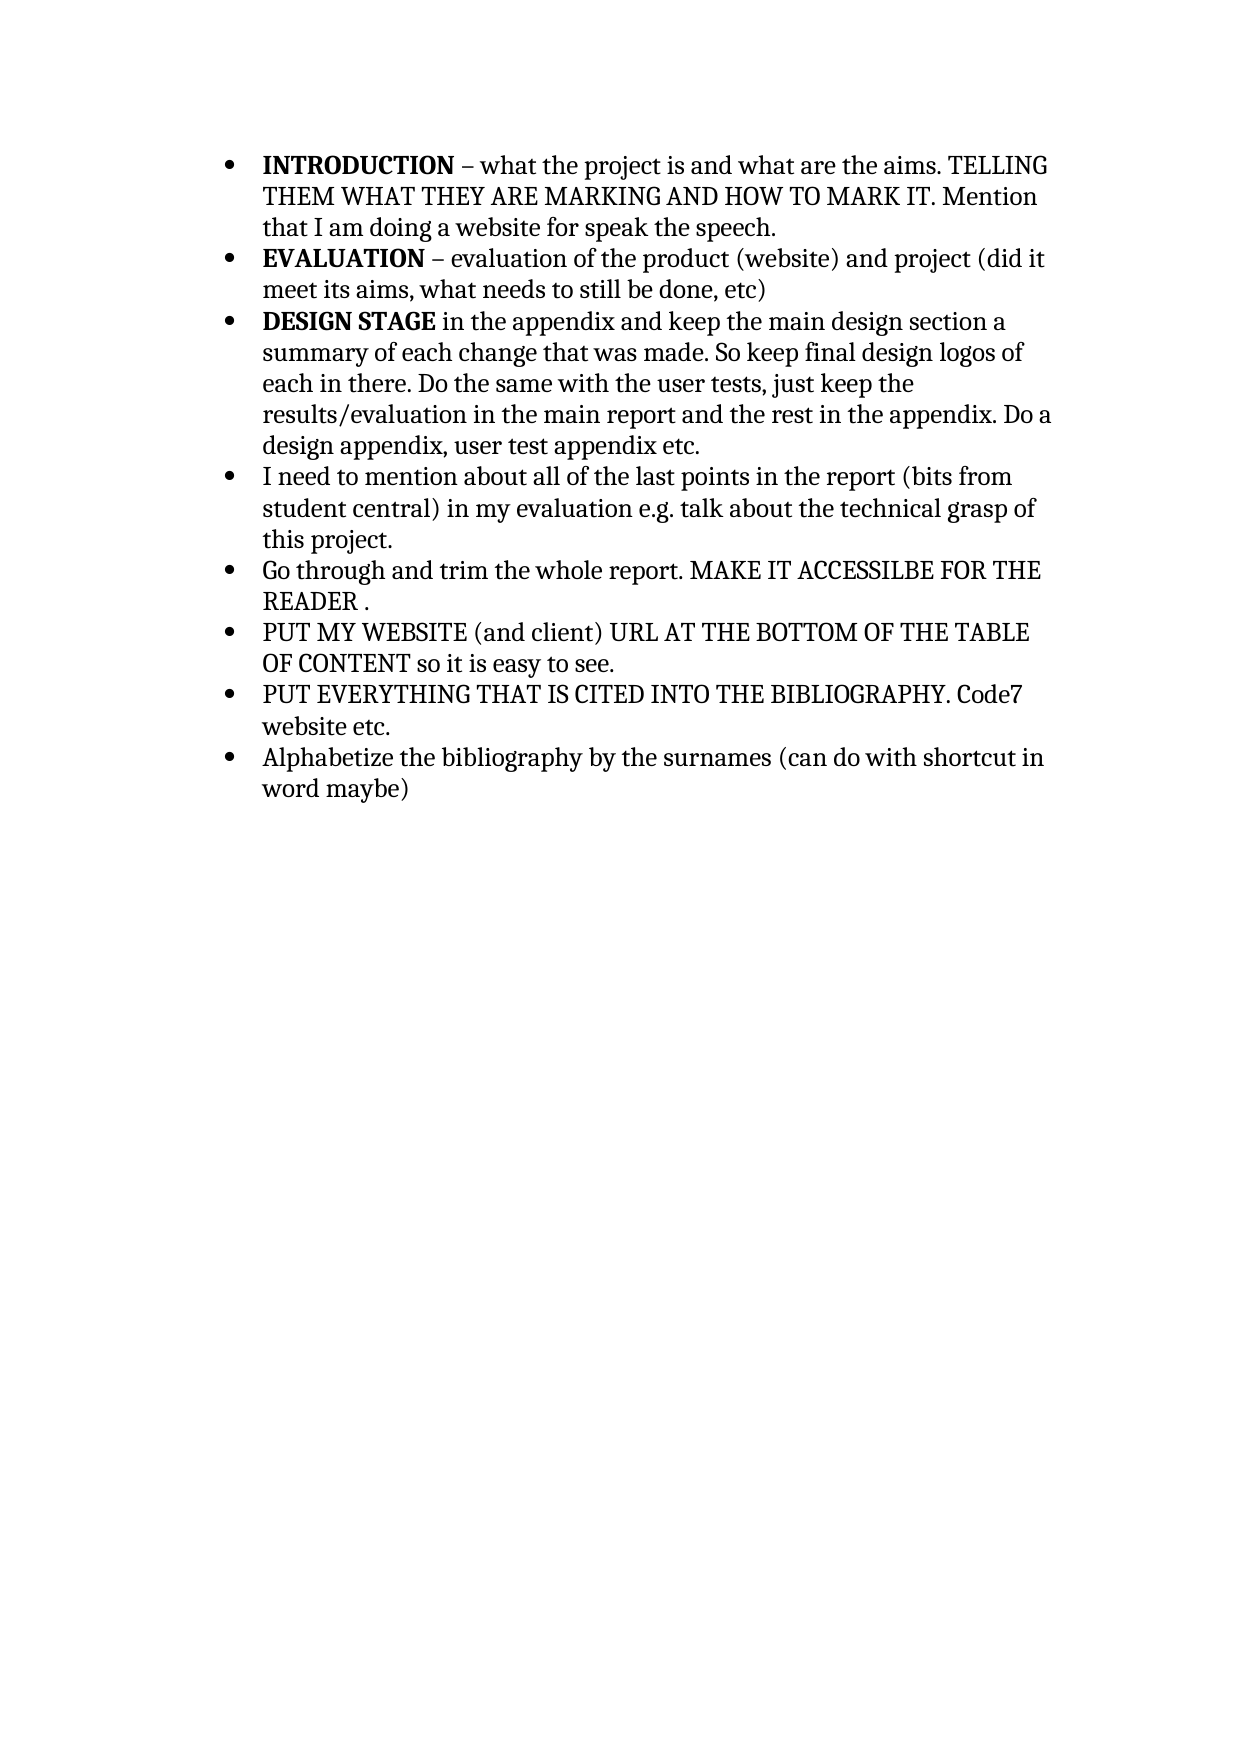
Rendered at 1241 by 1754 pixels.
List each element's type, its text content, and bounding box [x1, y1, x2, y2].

list PUT MY WEBSITE (and client) URL AT THE BOTTOM OF THE TABLE OF CONTENT so it is easy to see. [225, 617, 1053, 679]
list DESIGN STAGE in the appendix and keep the main design section a summary of each change that was made. So keep final design logos of each in there. Do the same with the user tests, just keep the results/evaluation in the main report and the rest in the appendix. Do a design appendix, user test appendix etc. [225, 306, 1053, 461]
list EVALUATION – evaluation of the product (website) and project (did it meet its aims, what needs to still be done, etc) [225, 243, 1053, 306]
list Alphabetize the bibliography by the surnames (can do with shortcut in word maybe) [225, 742, 1053, 804]
list PUT EVERYTHING THAT IS CITED INTO THE BIBLIOGRAPHY. Code7 website etc. [225, 679, 1053, 742]
list I need to mention about all of the last points in the report (bits from student central) in my evaluation e.g. talk about the technical grasp of this project. [225, 461, 1053, 555]
list INTRODUCTION – what the project is and what are the aims. TELLING THEM WHAT THEY ARE MARKING AND HOW TO MARK IT. Mention that I am doing a website for speak the speech. [225, 150, 1053, 243]
list Go through and trim the whole report. MAKE IT ACCESSILBE FOR THE READER . [225, 555, 1053, 617]
